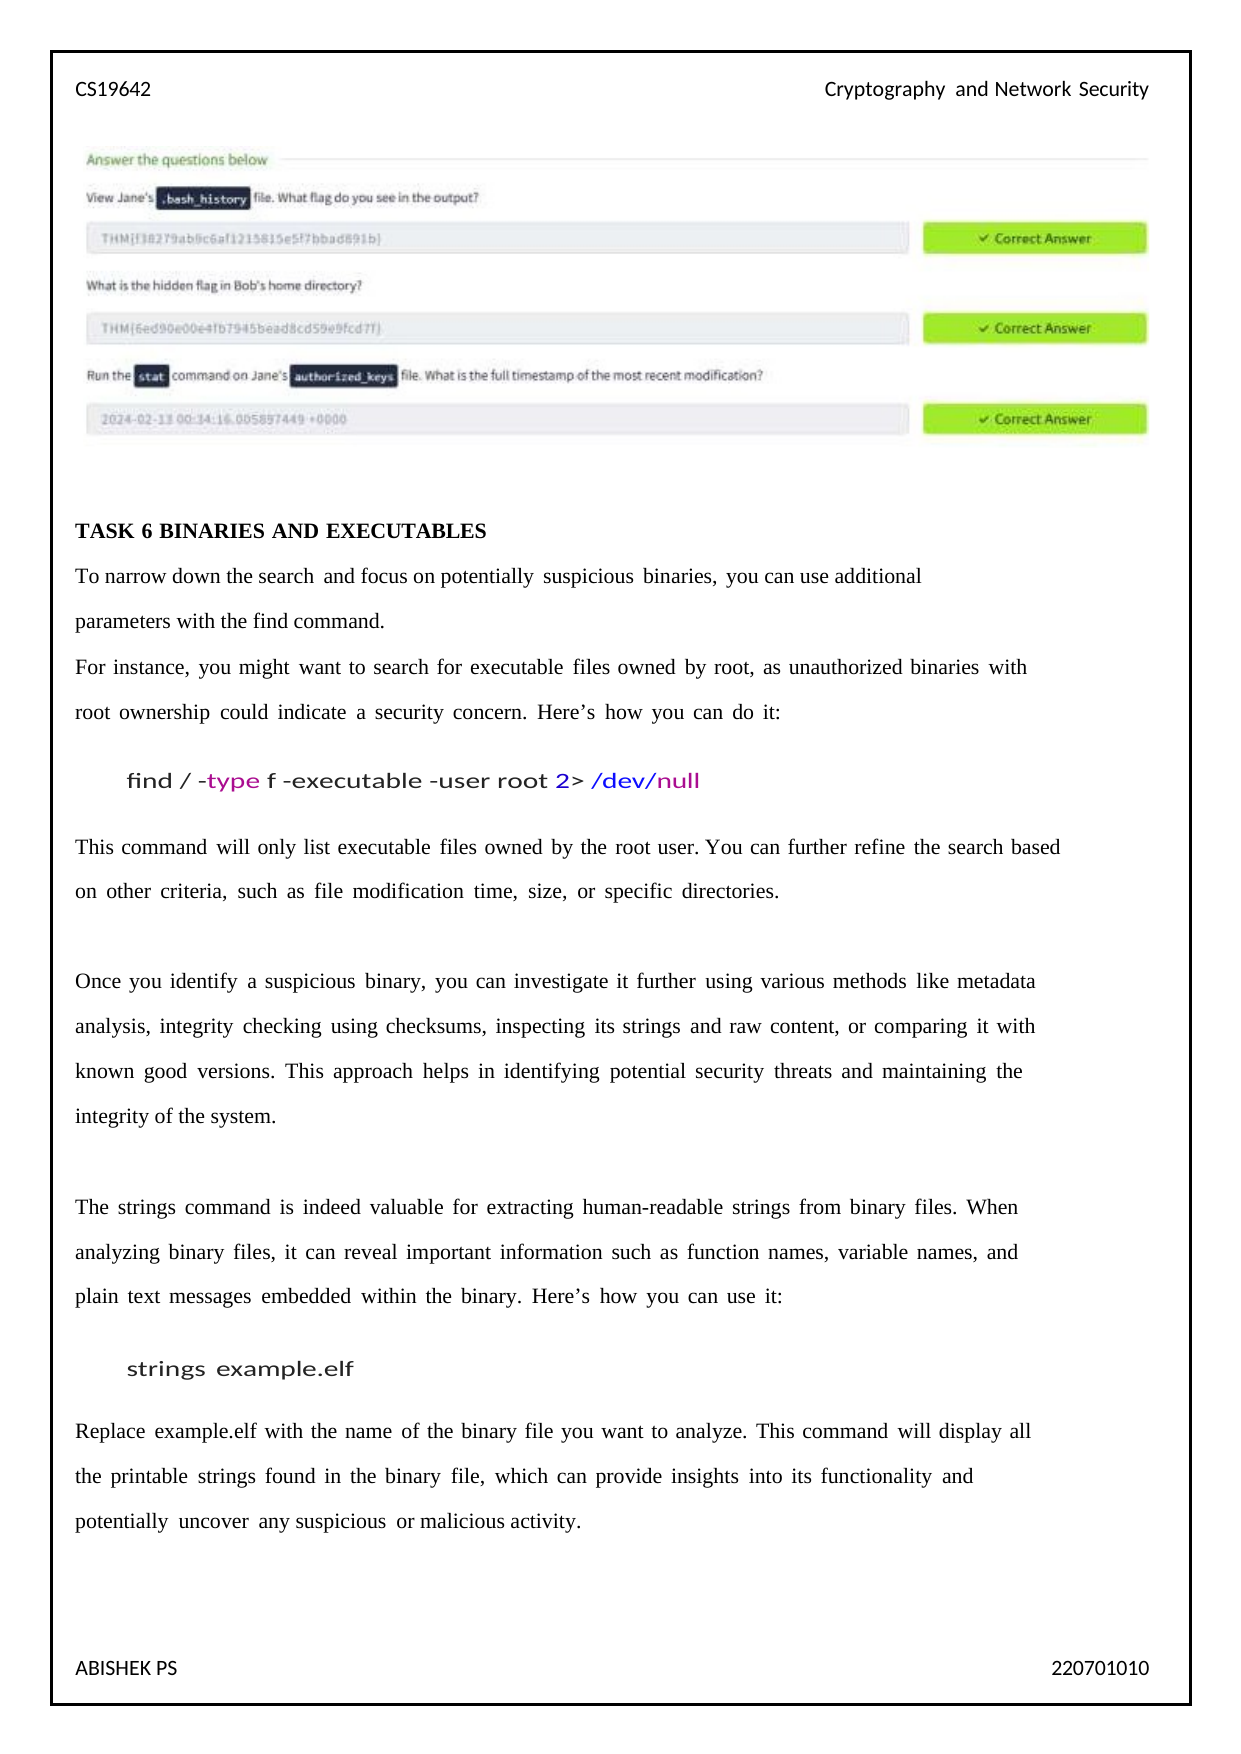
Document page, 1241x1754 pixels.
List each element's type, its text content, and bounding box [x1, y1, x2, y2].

text strings example.elf [126, 1356, 1166, 1382]
subtitle TASK 6 BINARIES AND EXECUTABLES [75, 518, 1166, 543]
text Replace example.elf with the name of the binary file you want to analyze. This command will display all the printable strings found in the binary file, which can provide insights into its functionality and potentially uncover any suspicious or malicious activity. [75, 1418, 1034, 1533]
text This command will only list executable files owned by the root user. You can further refine the search based on other criteria, such as file modification time, size, or specific directories. [75, 834, 1079, 904]
text Once you identify a suspicious binary, you can investigate it further using various methods like metadata analysis, integrity checking using checksums, inspecting its strings and raw content, or comparing it with known good versions. This approach helps in identifying potential security threats and maintaining the integrity of the system. [75, 968, 1079, 1128]
text For instance, you might want to search for executable files owned by root, as unauthorized binaries with root ownership could indicate a security concern. Here’s how you can do it: [75, 654, 1042, 724]
text find / -type f -executable -user root 2> /dev/null [126, 767, 1166, 794]
text To narrow down the search and focus on potentially suspicious binaries, you can use additional parameters with the find command. [75, 563, 1013, 633]
picture [82, 146, 1150, 448]
text The strings command is indeed valuable for extracting human-readable strings from binary files. When analyzing binary files, it can reveal important information such as function names, variable names, and plain text messages embedded within the binary. Here’s how you can use it: [75, 1194, 1020, 1309]
